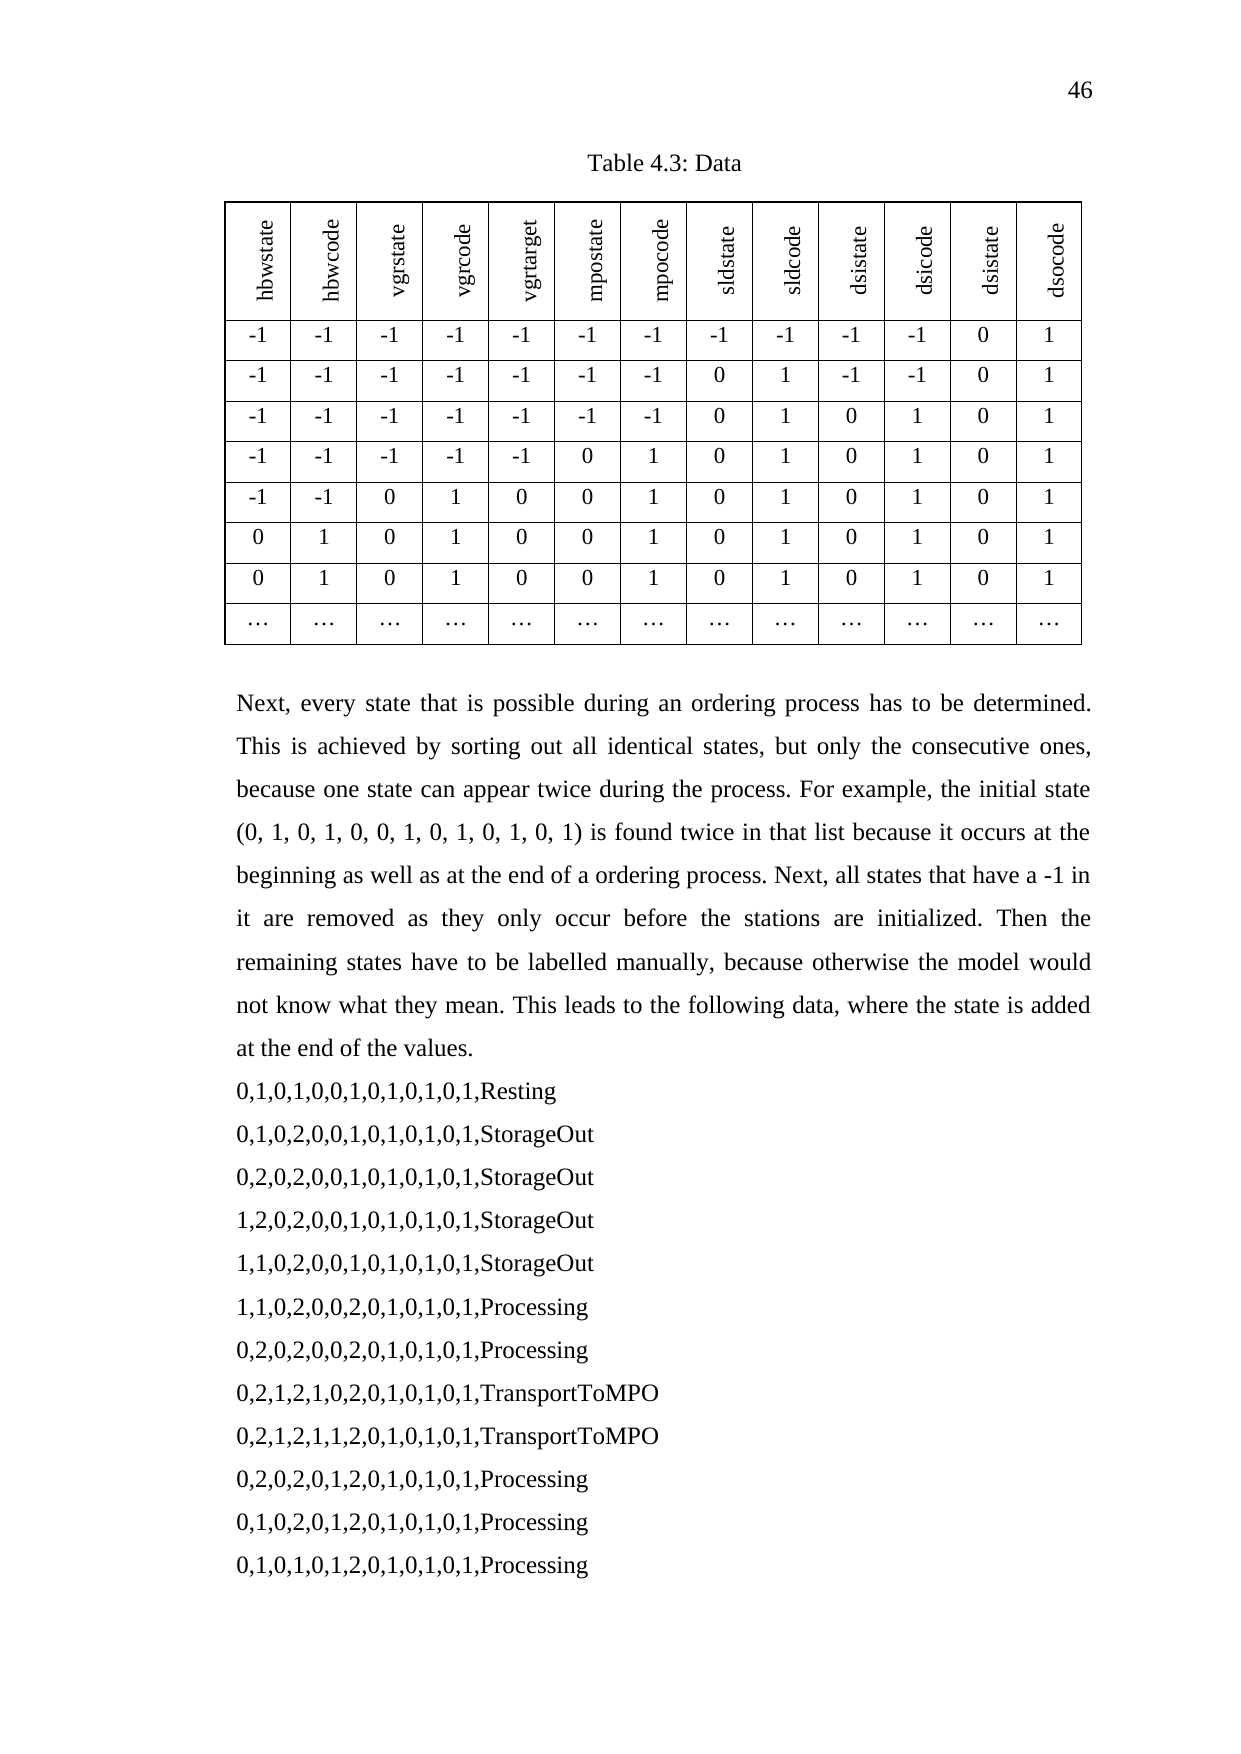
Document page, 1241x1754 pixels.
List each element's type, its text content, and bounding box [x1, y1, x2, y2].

table_cell 1 [753, 442, 818, 482]
table_cell -1 [357, 321, 422, 360]
table_cell 1 [423, 523, 488, 563]
table_cell -1 [226, 402, 290, 441]
table_cell 1 [753, 402, 818, 441]
table_cell 0 [555, 564, 620, 603]
table_cell … [753, 604, 818, 644]
text Table 4.3: Data [236, 148, 1092, 176]
table_cell 1 [885, 442, 950, 482]
table_cell -1 [555, 321, 620, 360]
table_cell … [687, 604, 752, 644]
table_cell 0 [951, 483, 1016, 522]
table_cell -1 [357, 442, 422, 482]
table_cell -1 [291, 402, 356, 441]
table_cell 1 [291, 523, 356, 563]
table_cell 0 [687, 564, 752, 603]
table_cell 0 [489, 483, 554, 522]
text 0,2,1,2,1,0,2,0,1,0,1,0,1,TransportToMPO [236, 1378, 1092, 1407]
table_cell … [885, 604, 950, 644]
text 0,2,0,2,0,0,2,0,1,0,1,0,1,Processing [236, 1335, 1092, 1363]
table_cell 1 [1017, 361, 1081, 401]
table_cell -1 [555, 402, 620, 441]
table_header dsocode [1017, 203, 1081, 319]
table_cell -1 [423, 402, 488, 441]
table_cell … [621, 604, 686, 644]
table_header vgrtarget [489, 203, 554, 319]
text 0,1,0,2,0,1,2,0,1,0,1,0,1,Processing [236, 1507, 1092, 1536]
text 0,1,0,2,0,0,1,0,1,0,1,0,1,StorageOut [236, 1119, 1092, 1148]
table_cell 0 [951, 442, 1016, 482]
table_cell -1 [357, 402, 422, 441]
table_cell 1 [753, 564, 818, 603]
table_cell -1 [555, 361, 620, 401]
table_cell 0 [687, 483, 752, 522]
table_cell 0 [489, 564, 554, 603]
table_cell … [489, 604, 554, 644]
table_cell 0 [951, 361, 1016, 401]
table_cell 0 [357, 523, 422, 563]
table_cell -1 [489, 321, 554, 360]
table_header dsicode [885, 203, 950, 319]
table_cell 1 [753, 483, 818, 522]
text 0,2,0,2,0,0,1,0,1,0,1,0,1,StorageOut [236, 1162, 1092, 1191]
table_cell -1 [489, 361, 554, 401]
table_cell 1 [753, 361, 818, 401]
text 1,1,0,2,0,0,2,0,1,0,1,0,1,Processing [236, 1292, 1092, 1320]
table_cell 1 [885, 483, 950, 522]
table_cell 0 [555, 442, 620, 482]
table_cell -1 [291, 361, 356, 401]
table_cell 1 [1017, 523, 1081, 563]
table_cell 1 [1017, 442, 1081, 482]
table_cell -1 [226, 442, 290, 482]
table_cell -1 [489, 442, 554, 482]
table_cell -1 [885, 321, 950, 360]
table_header sldcode [753, 203, 818, 319]
table_cell -1 [291, 321, 356, 360]
table_cell 1 [1017, 321, 1081, 360]
table_cell 1 [621, 564, 686, 603]
table_cell -1 [423, 442, 488, 482]
table_cell 0 [687, 361, 752, 401]
table_cell 1 [885, 523, 950, 563]
table_cell 0 [555, 483, 620, 522]
table_header mpostate [555, 203, 620, 319]
table_header vgrstate [357, 203, 422, 319]
table_cell 1 [621, 523, 686, 563]
table_cell -1 [226, 321, 290, 360]
table_cell 1 [423, 483, 488, 522]
text 0,1,0,1,0,0,1,0,1,0,1,0,1,Resting [236, 1076, 1092, 1105]
table_cell 1 [1017, 483, 1081, 522]
table_cell -1 [819, 361, 884, 401]
table_header mpocode [621, 203, 686, 319]
table_cell 0 [687, 402, 752, 441]
table_cell -1 [357, 361, 422, 401]
table_cell 0 [819, 442, 884, 482]
text 1,1,0,2,0,0,1,0,1,0,1,0,1,StorageOut [236, 1248, 1092, 1277]
table_cell 0 [555, 523, 620, 563]
table_cell 0 [951, 321, 1016, 360]
table_cell -1 [621, 321, 686, 360]
table_cell … [951, 604, 1016, 644]
text Next, every state that is possible during an ordering process has to be determined. This is achieved by sorting out all identical states, but only the consecutive ones, because one state can appear twice during the process. For example, the initial state (0, 1, 0, 1, 0, 0, 1, 0, 1, 0, 1, 0, 1) is found twice in that list because it occurs at the beginning as well as at the end of a ordering process. Next, all states that have a -1 in it are removed as they only occur before the stations are initialized. Then the remaining states have to be labelled manually, because otherwise the model would not know what they mean. This leads to the following data, where the state is added at the end of the values. [236, 688, 1092, 1062]
table_cell -1 [687, 321, 752, 360]
table_cell -1 [291, 442, 356, 482]
table_cell -1 [621, 402, 686, 441]
table_header dsistate [951, 203, 1016, 319]
table_cell 0 [819, 564, 884, 603]
table_cell -1 [489, 402, 554, 441]
table_cell … [226, 604, 290, 644]
table_cell 0 [951, 564, 1016, 603]
table_cell -1 [819, 321, 884, 360]
table_cell 1 [753, 523, 818, 563]
table_cell 1 [1017, 564, 1081, 603]
table_cell -1 [753, 321, 818, 360]
table_header sldstate [687, 203, 752, 319]
table_cell … [1017, 604, 1081, 644]
table_header dsistate [819, 203, 884, 319]
table_cell … [555, 604, 620, 644]
table_cell 1 [423, 564, 488, 603]
table_cell 0 [687, 442, 752, 482]
table_header hbwcode [291, 203, 356, 319]
table_cell 0 [226, 564, 290, 603]
table_cell … [819, 604, 884, 644]
table_cell 0 [687, 523, 752, 563]
table_cell -1 [291, 483, 356, 522]
table_cell 1 [621, 442, 686, 482]
table_cell 1 [1017, 402, 1081, 441]
table_cell -1 [621, 361, 686, 401]
table_cell -1 [226, 483, 290, 522]
table_cell 1 [291, 564, 356, 603]
table_cell -1 [423, 321, 488, 360]
table_cell … [357, 604, 422, 644]
table_cell … [291, 604, 356, 644]
table_cell -1 [226, 361, 290, 401]
table_cell 1 [885, 402, 950, 441]
text 0,2,0,2,0,1,2,0,1,0,1,0,1,Processing [236, 1464, 1092, 1493]
table_cell -1 [423, 361, 488, 401]
table_cell 0 [819, 402, 884, 441]
table_cell … [423, 604, 488, 644]
table_cell 0 [819, 483, 884, 522]
text 0,1,0,1,0,1,2,0,1,0,1,0,1,Processing [236, 1550, 1092, 1579]
table_cell 0 [357, 483, 422, 522]
text 0,2,1,2,1,1,2,0,1,0,1,0,1,TransportToMPO [236, 1421, 1092, 1450]
table_header vgrcode [423, 203, 488, 319]
table_cell 0 [819, 523, 884, 563]
table_cell 0 [226, 523, 290, 563]
table_cell 0 [357, 564, 422, 603]
table_cell 1 [885, 564, 950, 603]
table_cell 1 [621, 483, 686, 522]
table_header hbwstate [226, 203, 290, 319]
table_cell 0 [489, 523, 554, 563]
table_cell 0 [951, 402, 1016, 441]
table_cell -1 [885, 361, 950, 401]
table_cell 0 [951, 523, 1016, 563]
text 1,2,0,2,0,0,1,0,1,0,1,0,1,StorageOut [236, 1205, 1092, 1234]
